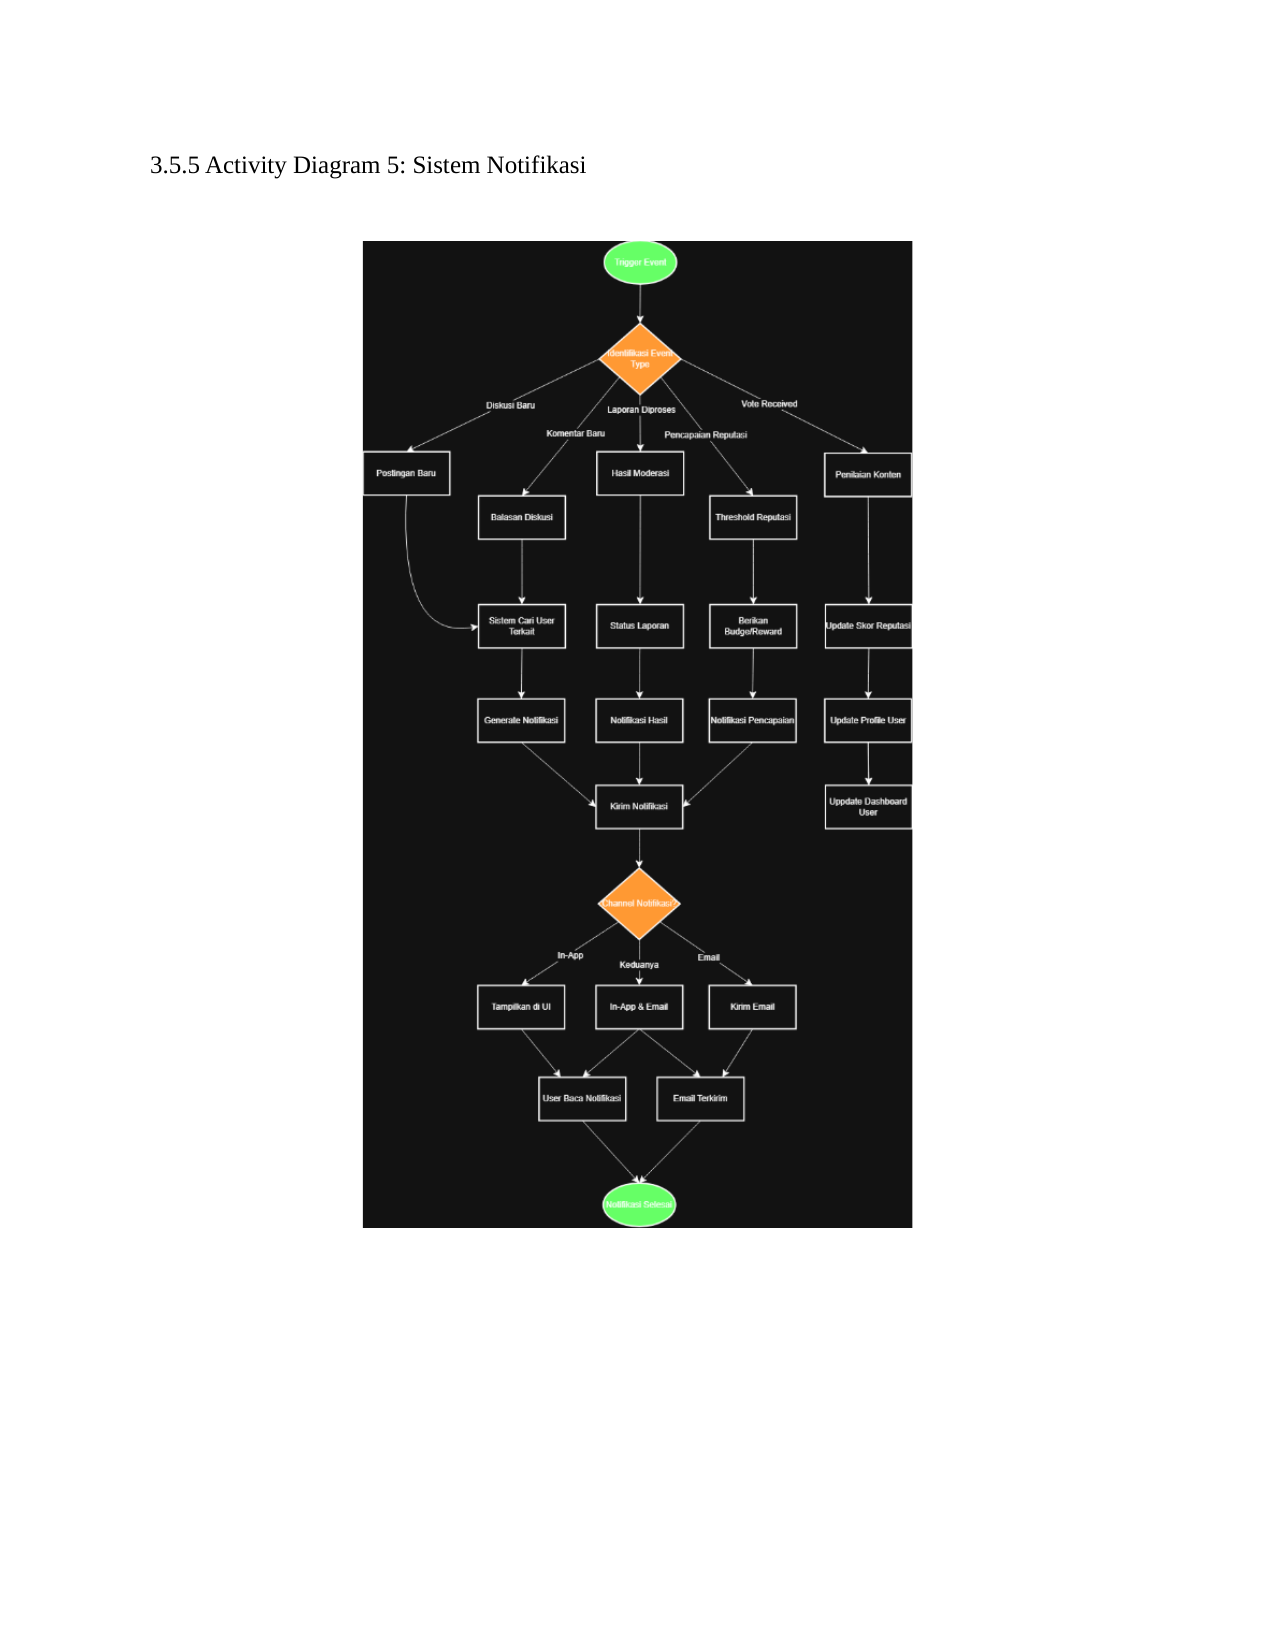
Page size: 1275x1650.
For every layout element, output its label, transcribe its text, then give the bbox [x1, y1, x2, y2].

subtitle 3.5.5 Activity Diagram 5: Sistem Notifikasi [150, 150, 1125, 179]
picture [362, 241, 913, 1228]
